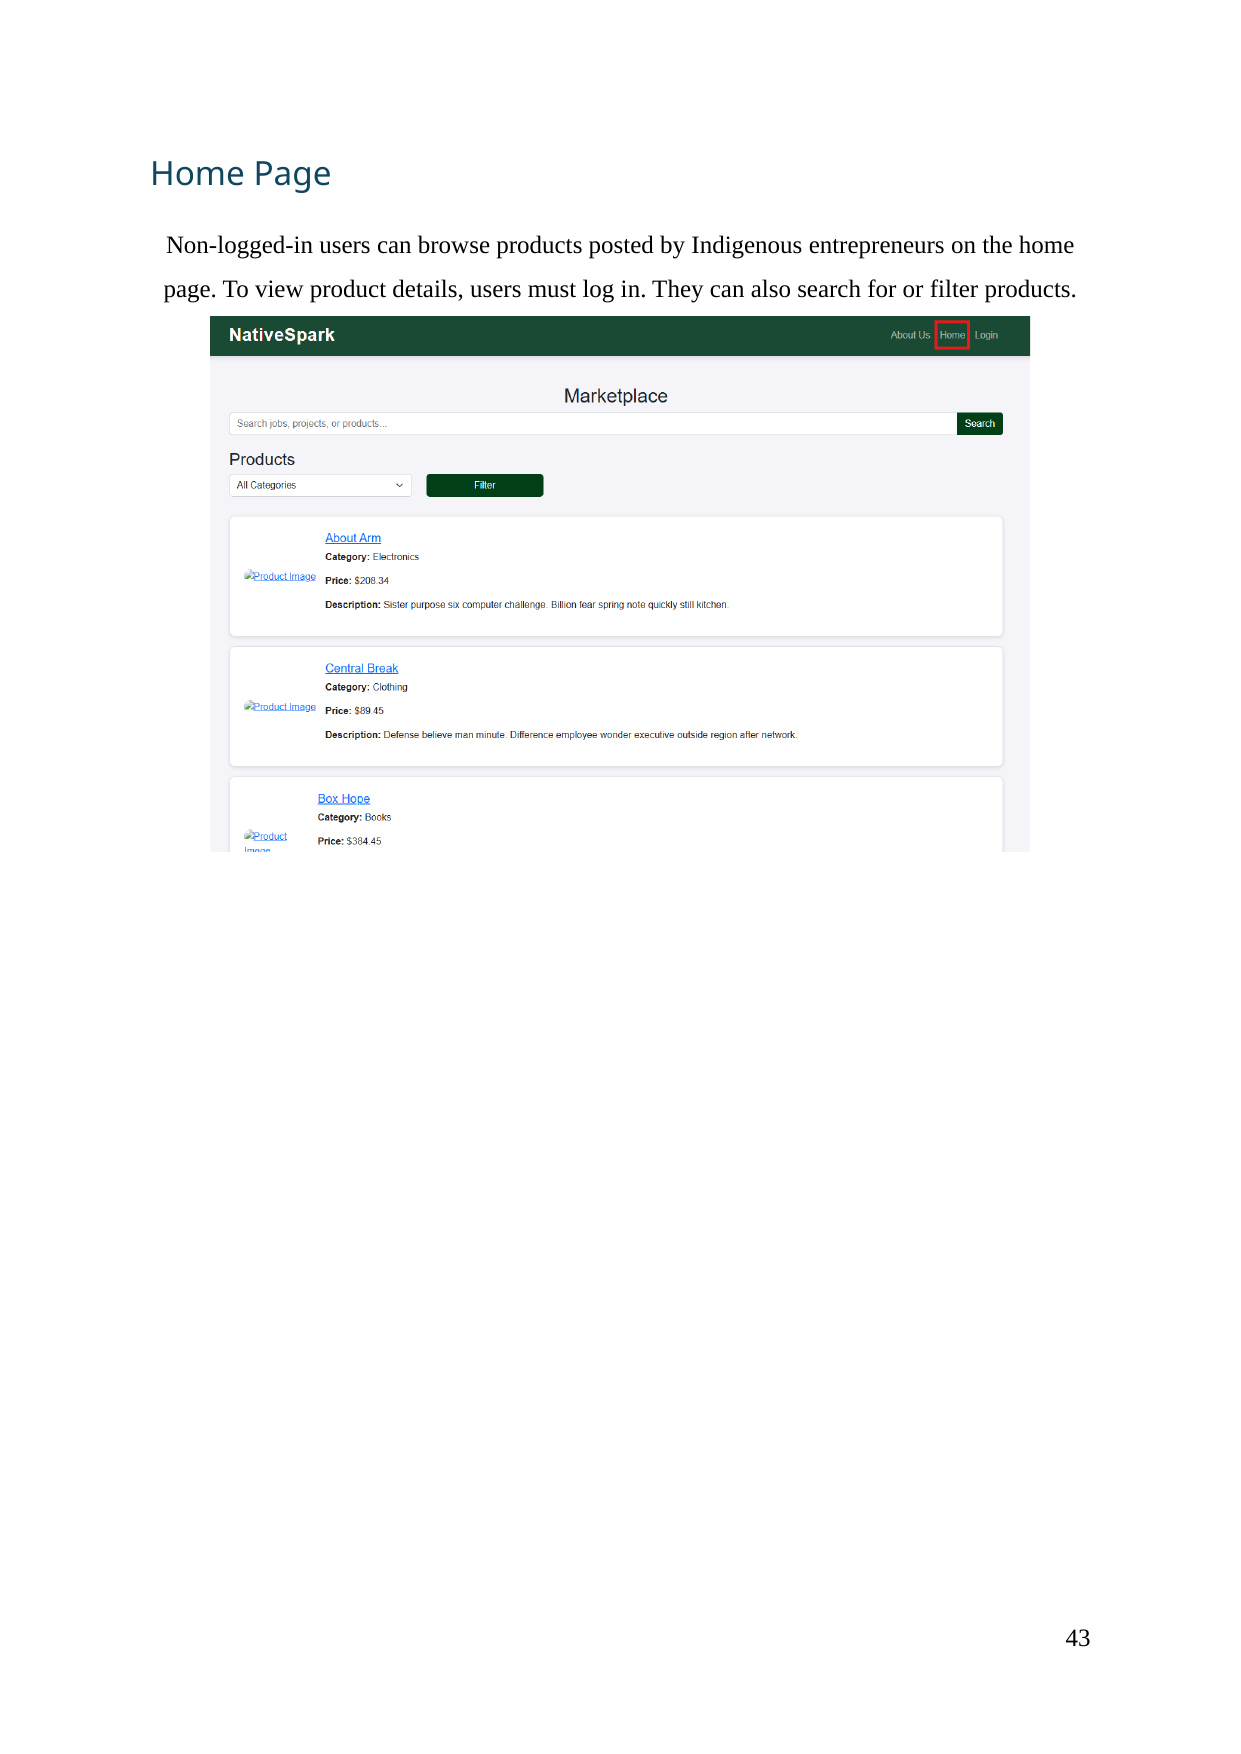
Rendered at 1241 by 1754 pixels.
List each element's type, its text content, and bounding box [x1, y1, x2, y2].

picture [210, 316, 1031, 852]
subtitle Home Page [150, 150, 1090, 195]
